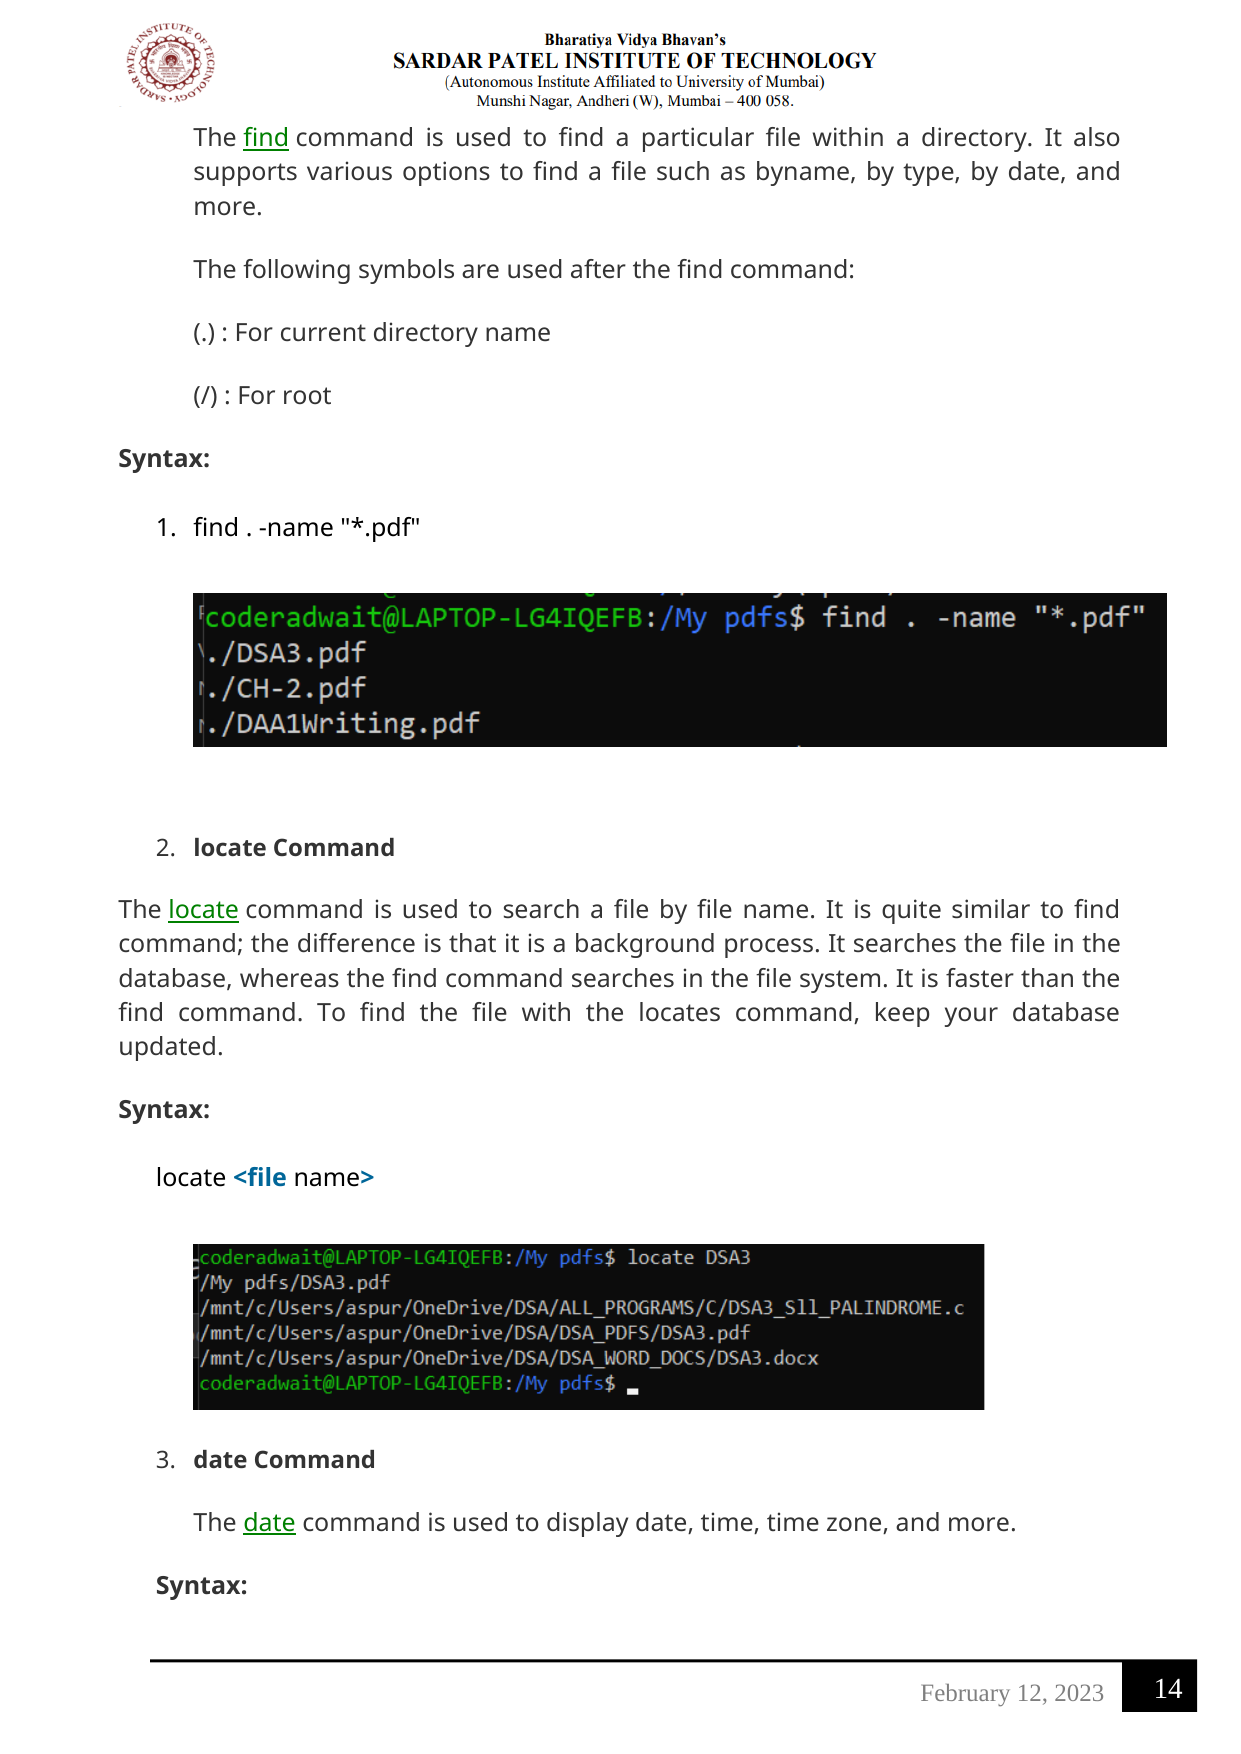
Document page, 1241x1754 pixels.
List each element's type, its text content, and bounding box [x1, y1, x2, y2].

text (/) : For root [193, 378, 1122, 412]
text The date command is used to display date, time, time zone, and more. [193, 1504, 1122, 1539]
text The locate command is used to search a file by file name. It is quite similar to find command; the difference is that it is a background process. It searches the file in the database, whereas the find command searches in the file system. It is faster than the find command. To find the file with the locates command, keep your database updated. [118, 892, 1122, 1062]
list date Command [156, 1443, 1122, 1475]
text The following symbols are used after the find command: [193, 251, 1122, 285]
picture [193, 1244, 985, 1410]
text Syntax: [118, 1568, 1122, 1602]
text Syntax: [118, 1092, 1122, 1126]
list find . -name "*.pdf" [156, 504, 1122, 543]
text (.) : For current directory name [193, 314, 1122, 349]
text The find command is used to find a particular file within a directory. It also supports various options to find a file such as byname, by type, by date, and more. [193, 120, 1122, 222]
text locate <file name> [156, 1155, 1122, 1194]
text Syntax: [118, 441, 1122, 475]
picture [193, 593, 1167, 747]
list locate Command [156, 830, 1122, 863]
picture [118, 0, 1123, 120]
